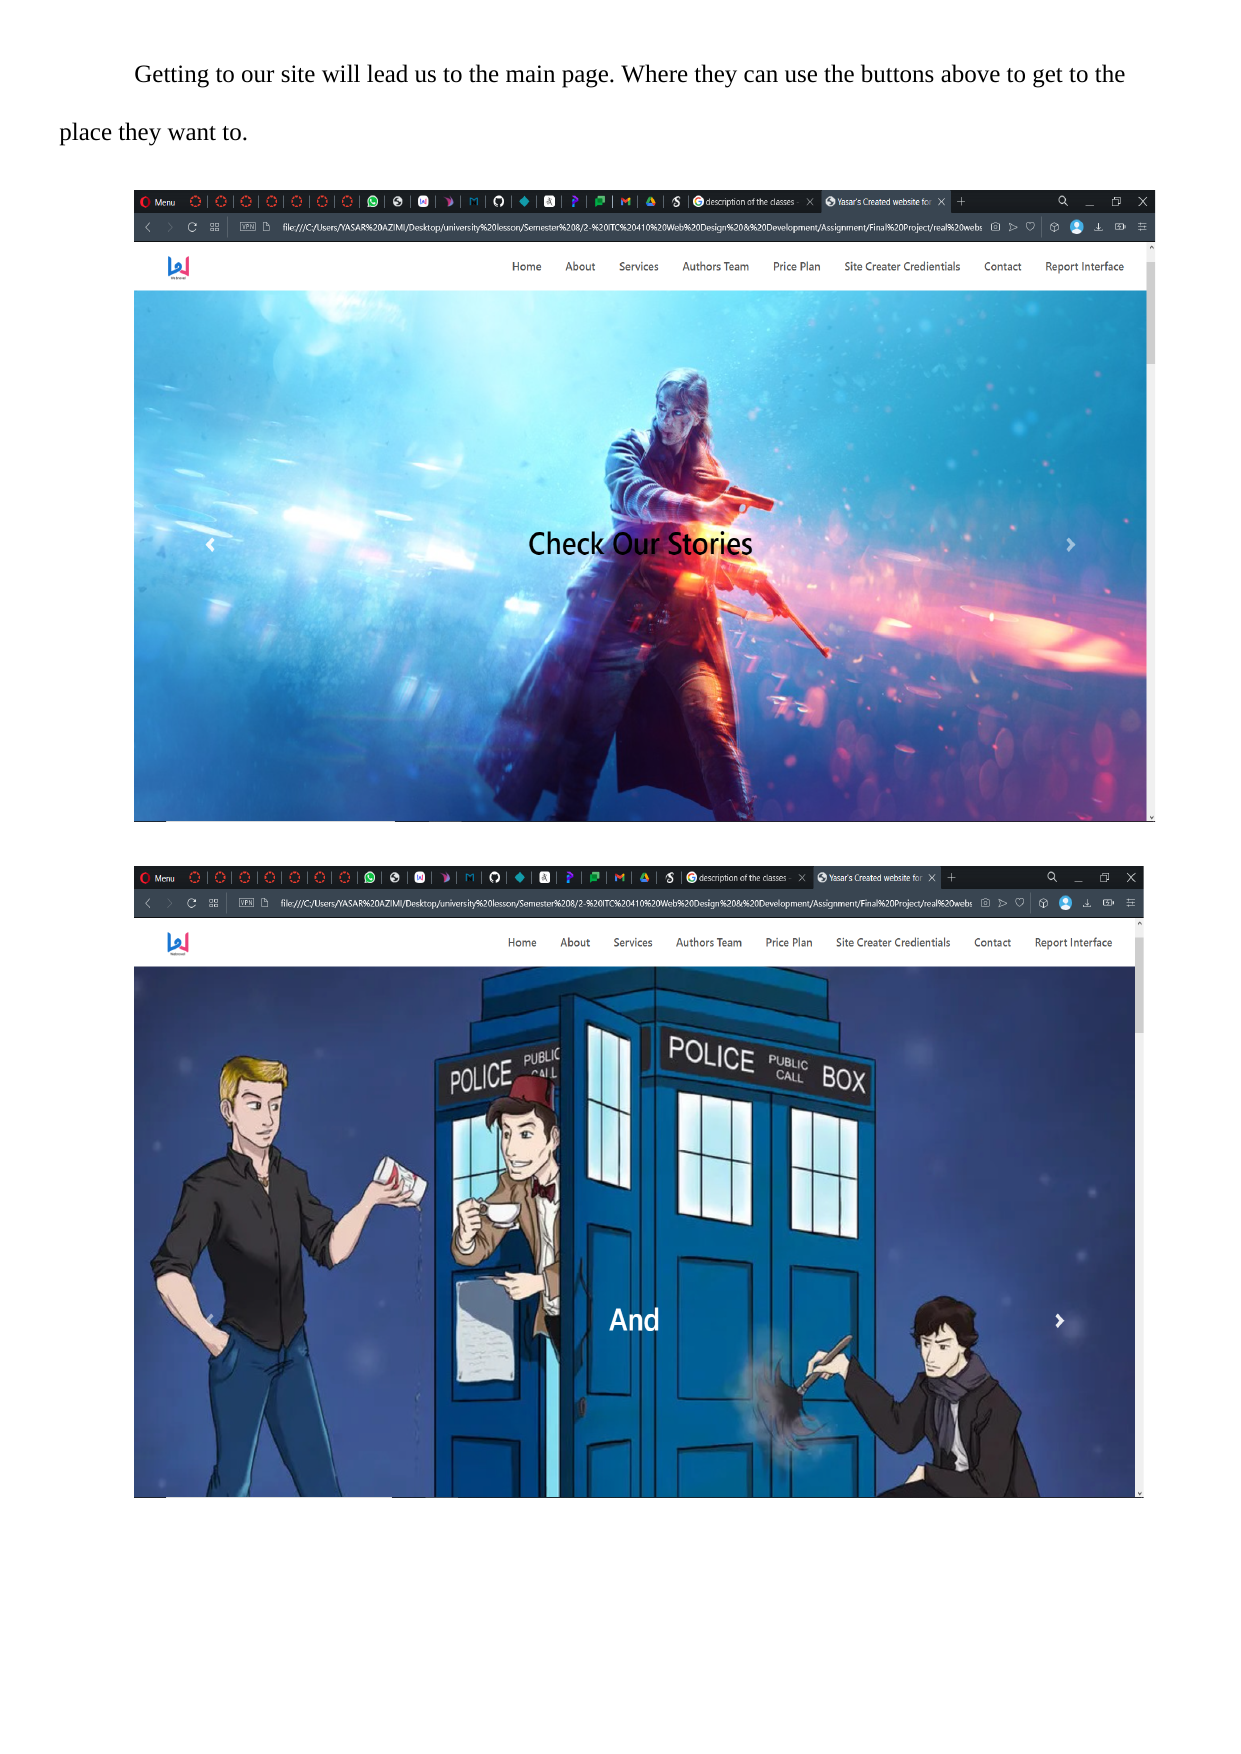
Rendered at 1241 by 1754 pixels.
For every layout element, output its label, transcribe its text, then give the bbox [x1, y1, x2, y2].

picture [839, 1457, 846, 1465]
picture [134, 866, 1144, 1498]
picture [134, 190, 1155, 822]
text Getting to our site will lead us to the main page. Where they can use the buttons above to get to the place they want to. [59, 59, 1181, 145]
